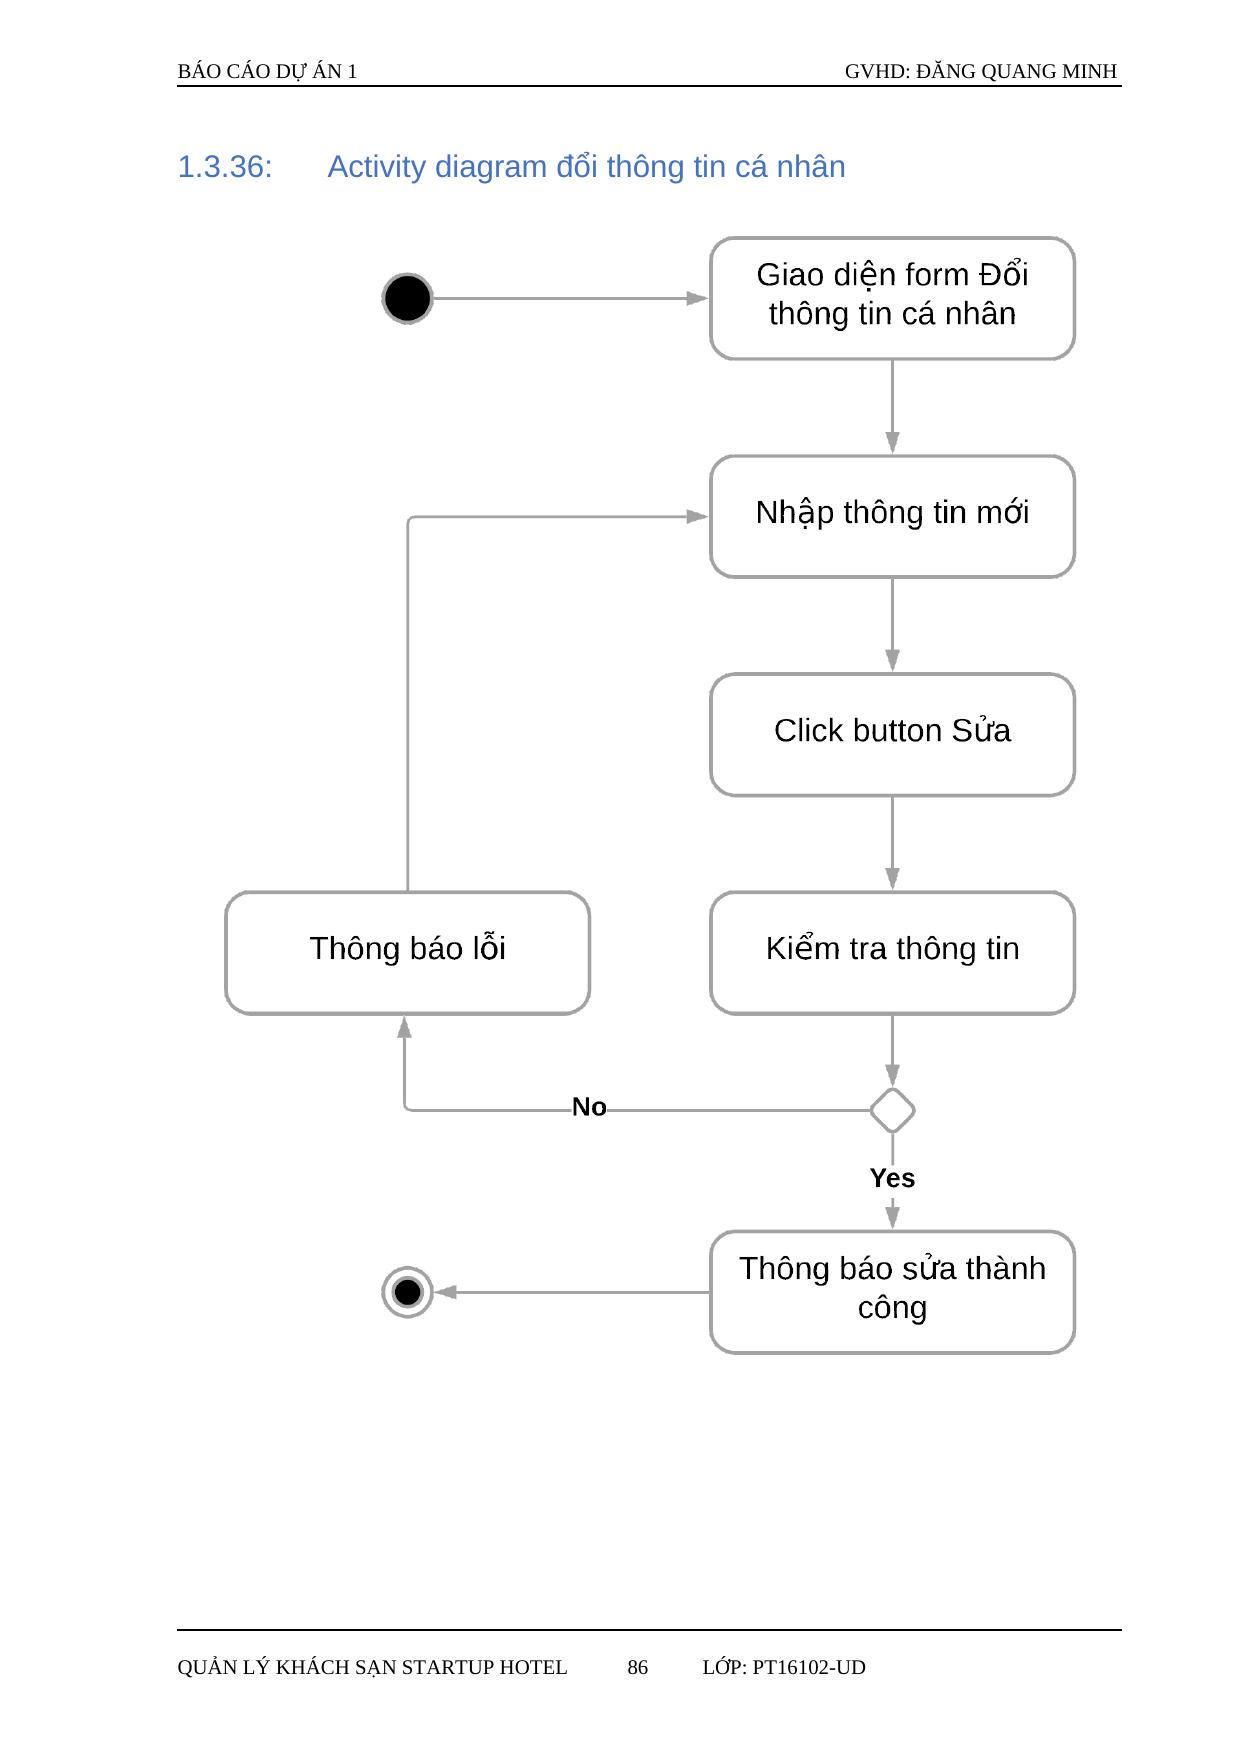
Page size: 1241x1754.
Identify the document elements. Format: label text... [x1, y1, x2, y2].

subtitle Activity diagram đổi thông tin cá nhân [177, 148, 1122, 184]
picture [177, 190, 1123, 1401]
